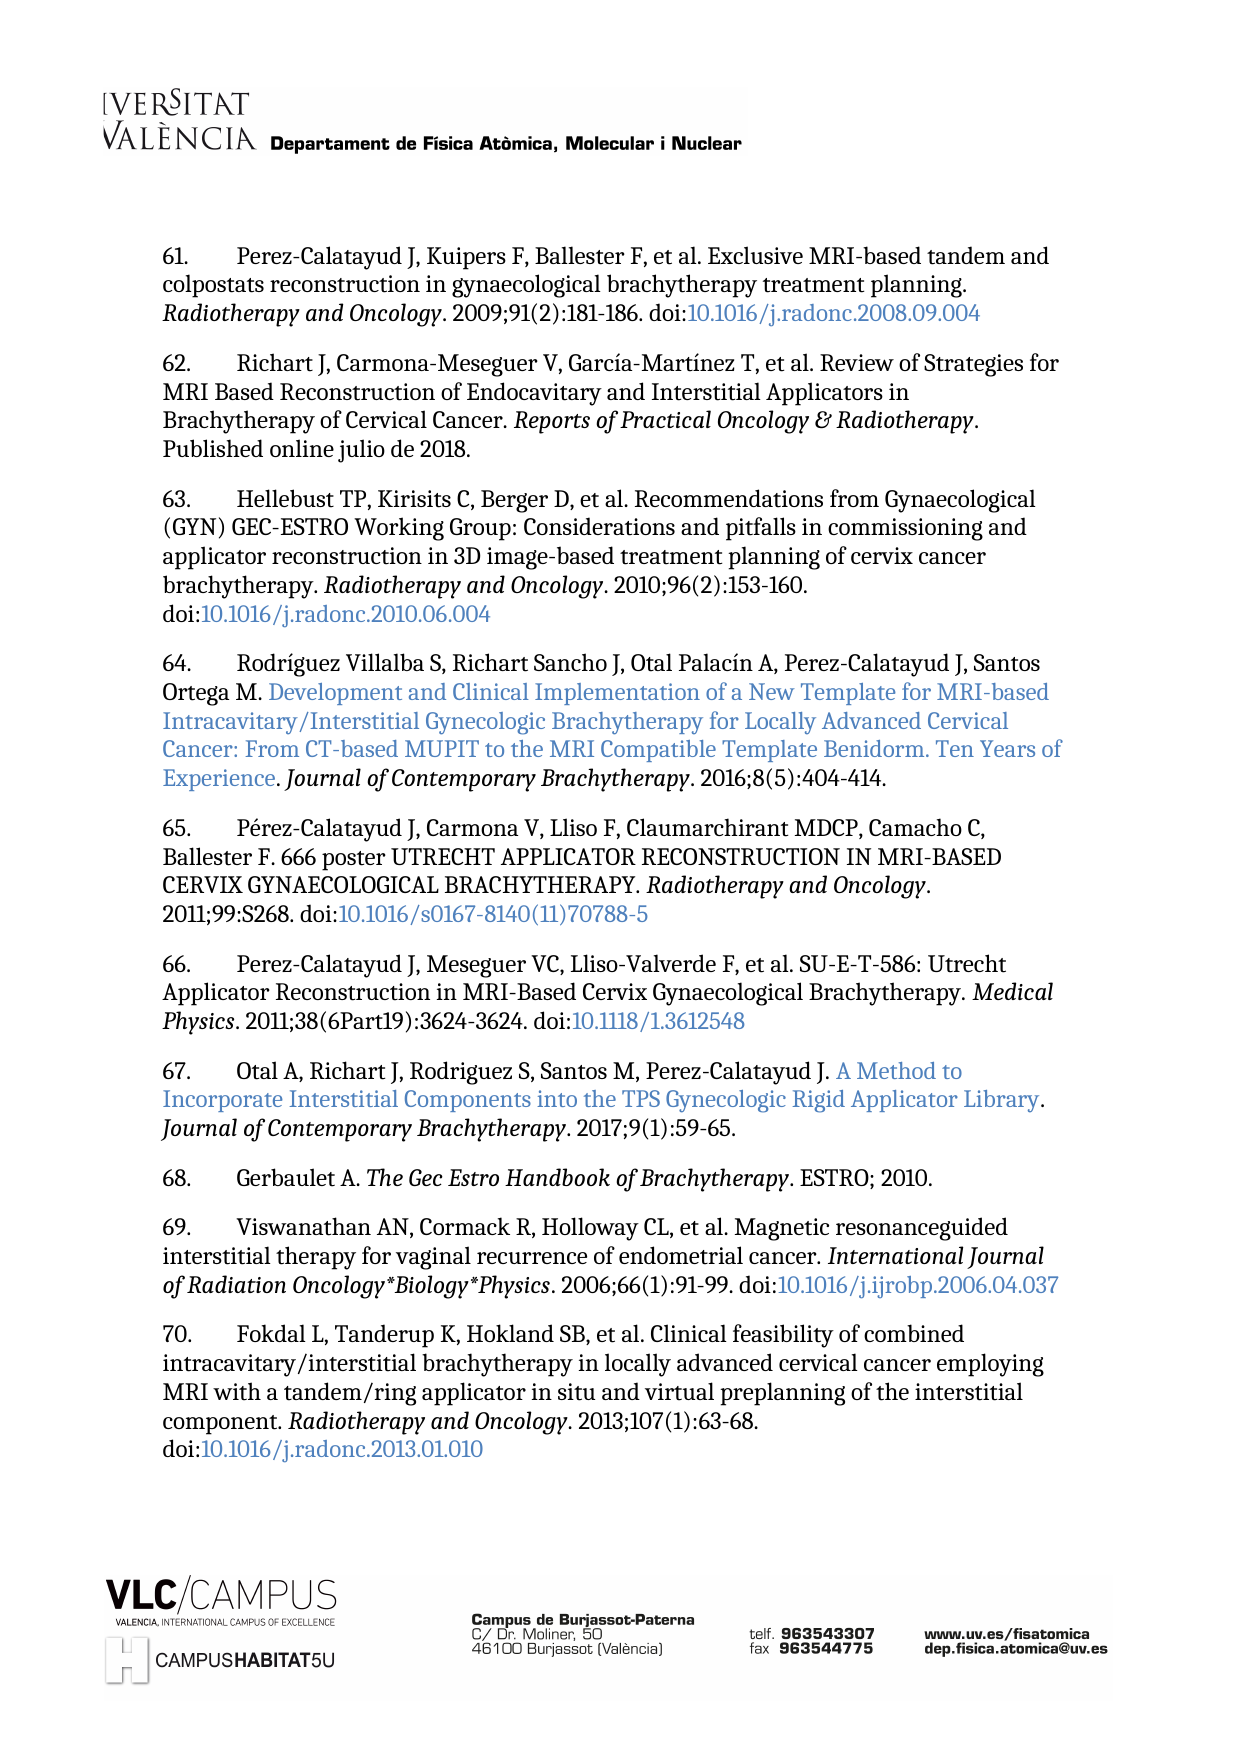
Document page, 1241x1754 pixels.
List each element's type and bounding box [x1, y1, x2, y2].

picture [103, 87, 748, 156]
picture [103, 1575, 1113, 1701]
